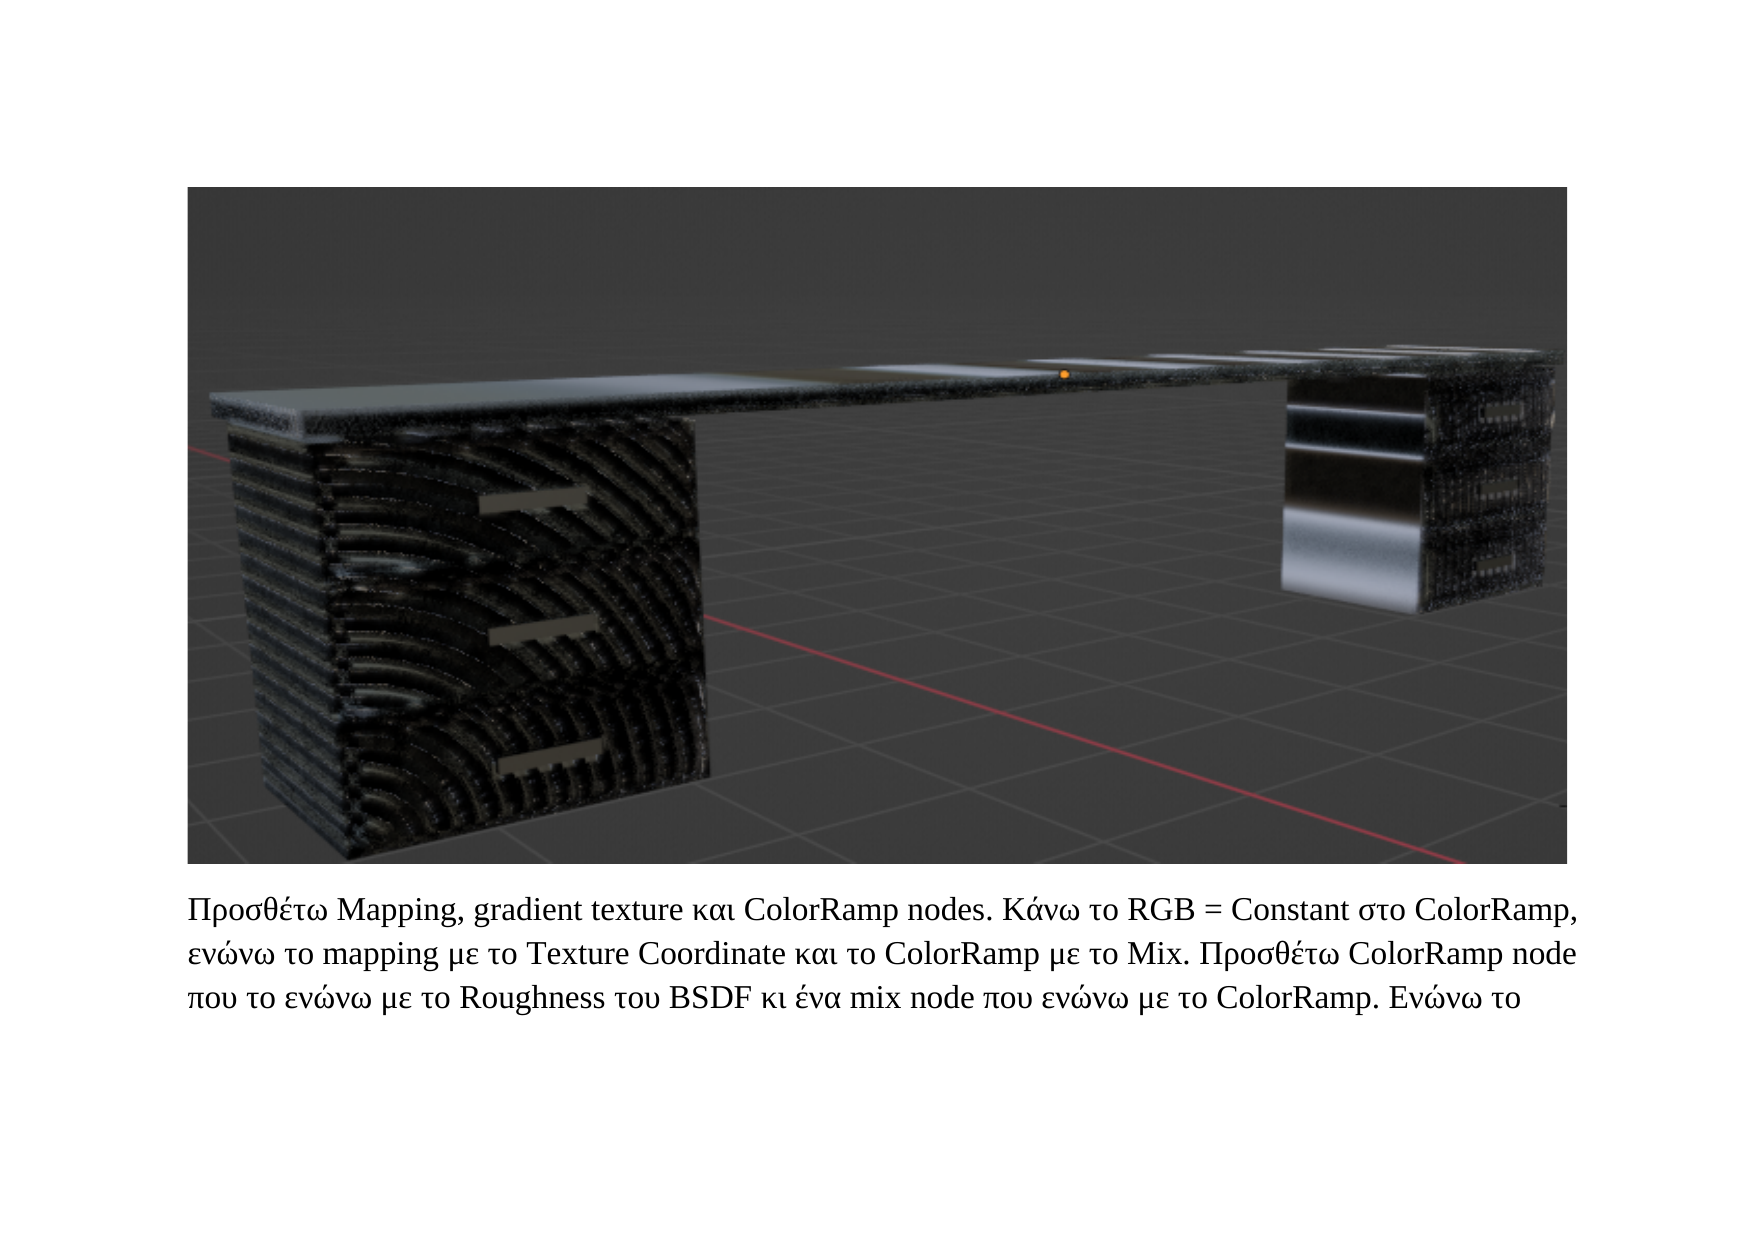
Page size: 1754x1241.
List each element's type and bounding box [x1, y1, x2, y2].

picture [187, 187, 1568, 864]
text [187, 889, 1604, 1016]
